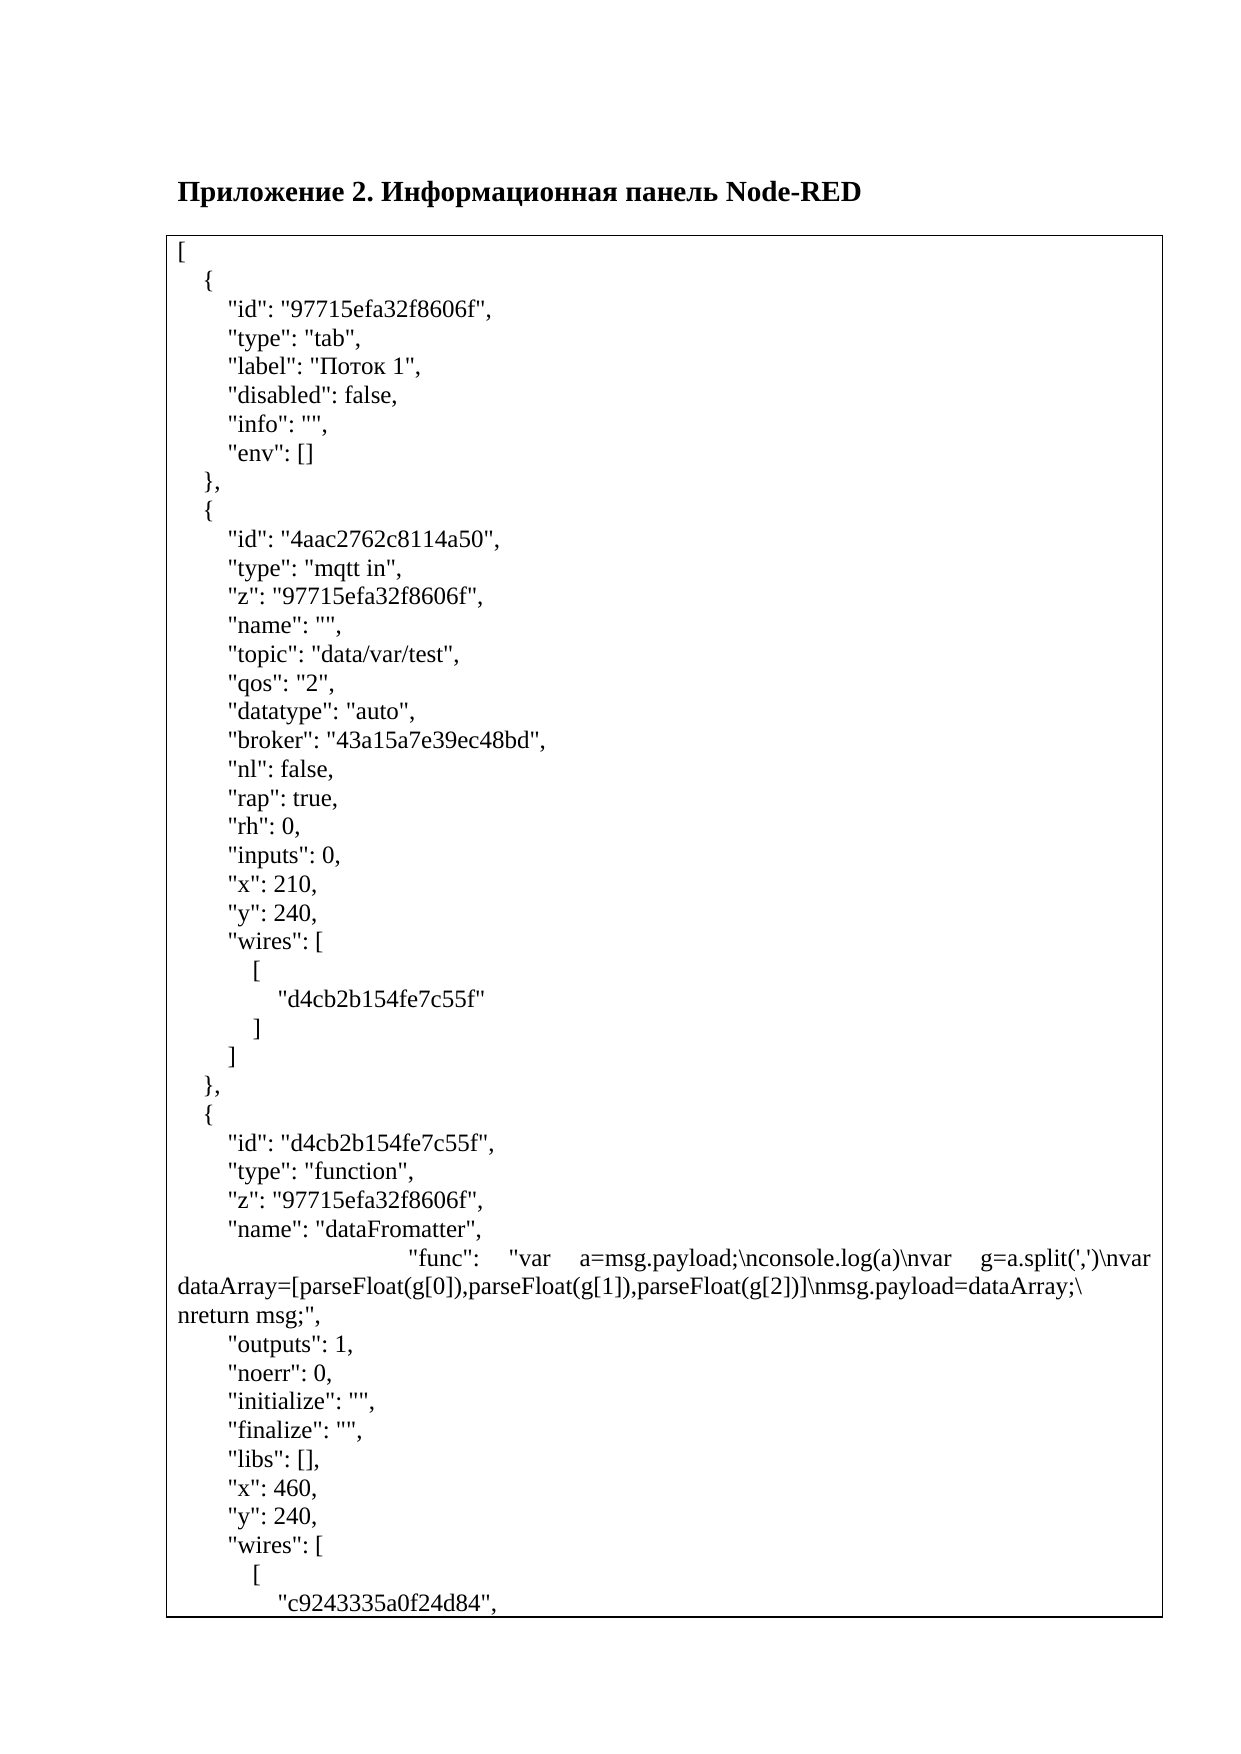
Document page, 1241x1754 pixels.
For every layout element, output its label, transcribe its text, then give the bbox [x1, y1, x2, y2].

subtitle Приложение 2. Информационная панель Node-RED [177, 174, 1152, 208]
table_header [167, 236, 1162, 1616]
